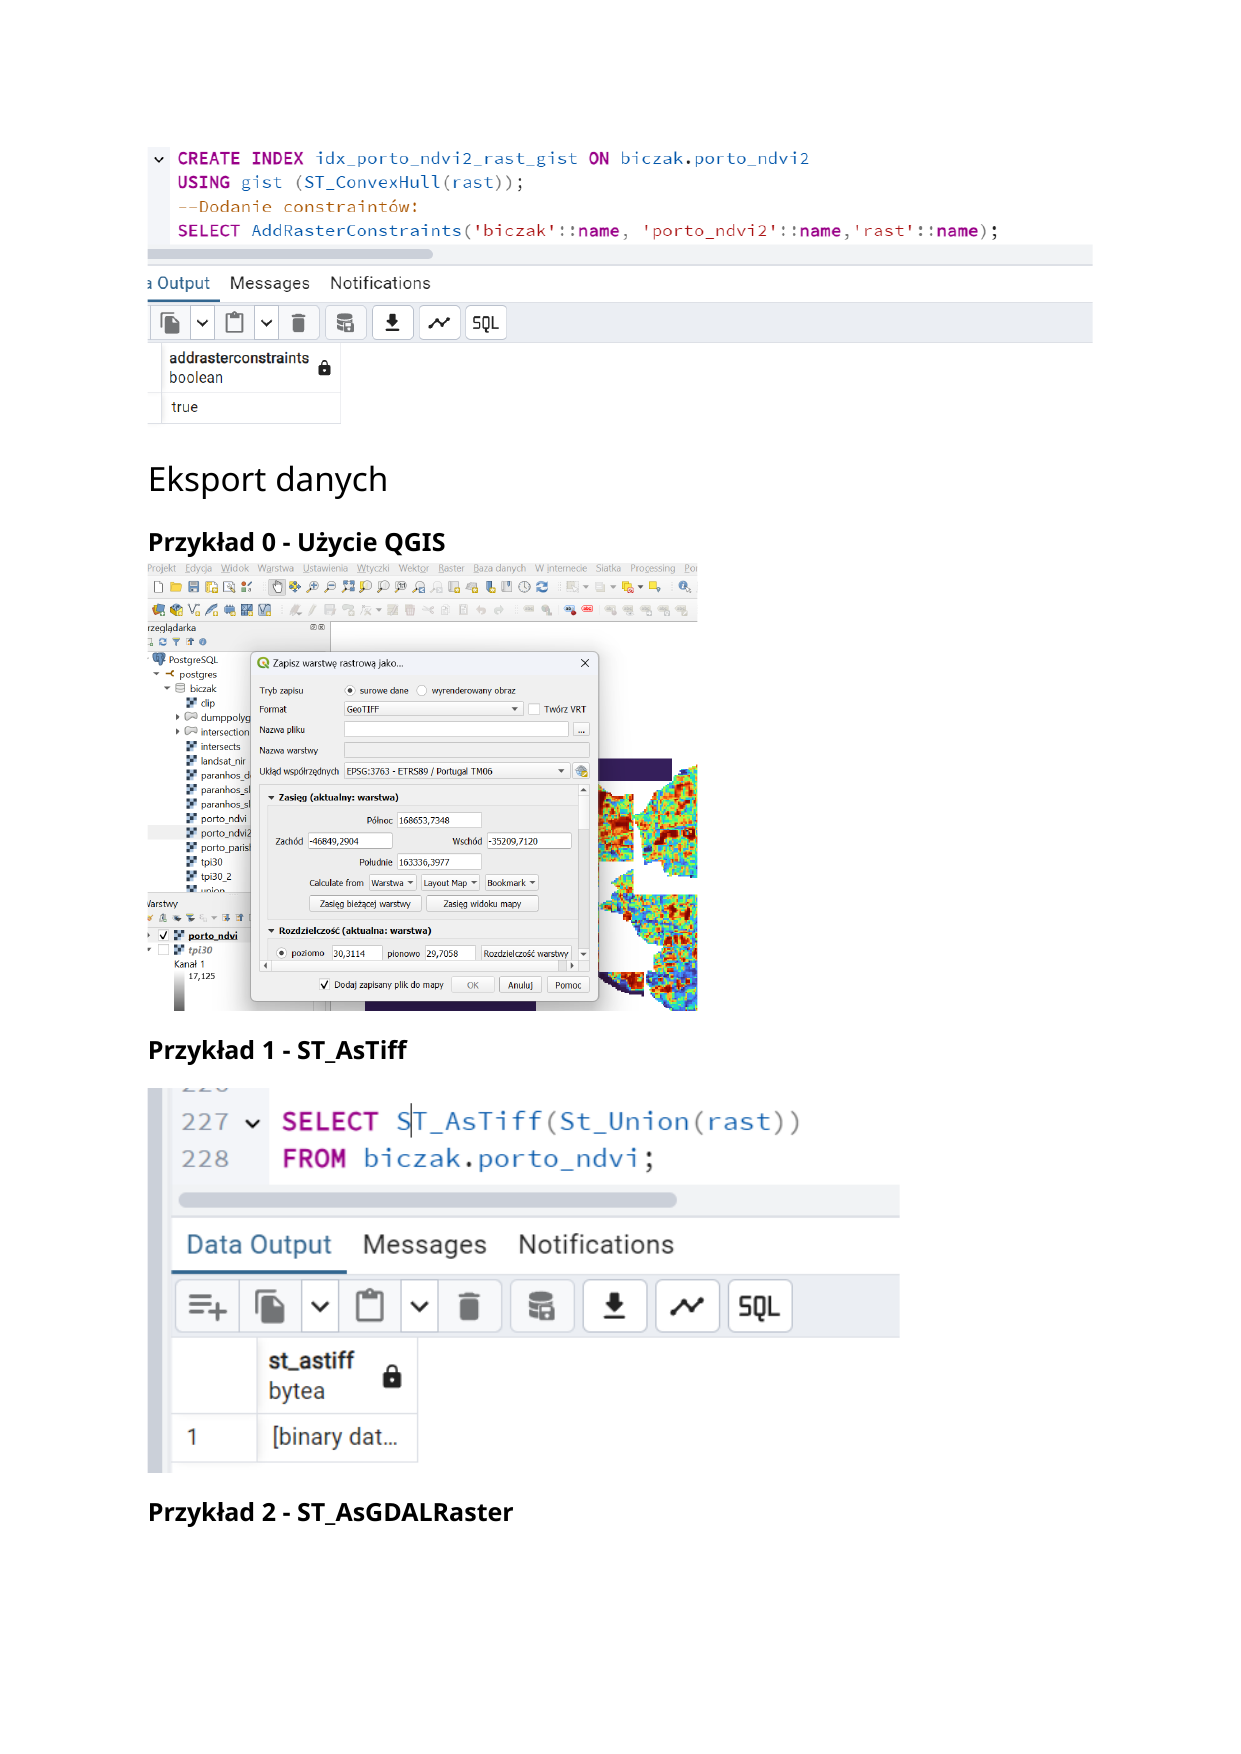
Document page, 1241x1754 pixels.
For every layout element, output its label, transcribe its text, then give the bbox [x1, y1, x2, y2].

text Przykład 2 - ST_AsGDALRaster [148, 1495, 1093, 1529]
text Eksport danych [148, 456, 1093, 501]
picture [147, 147, 1093, 434]
text Przykład 1 - ST_AsTiff [148, 1033, 1093, 1067]
picture [147, 1088, 900, 1473]
picture [147, 563, 698, 1011]
